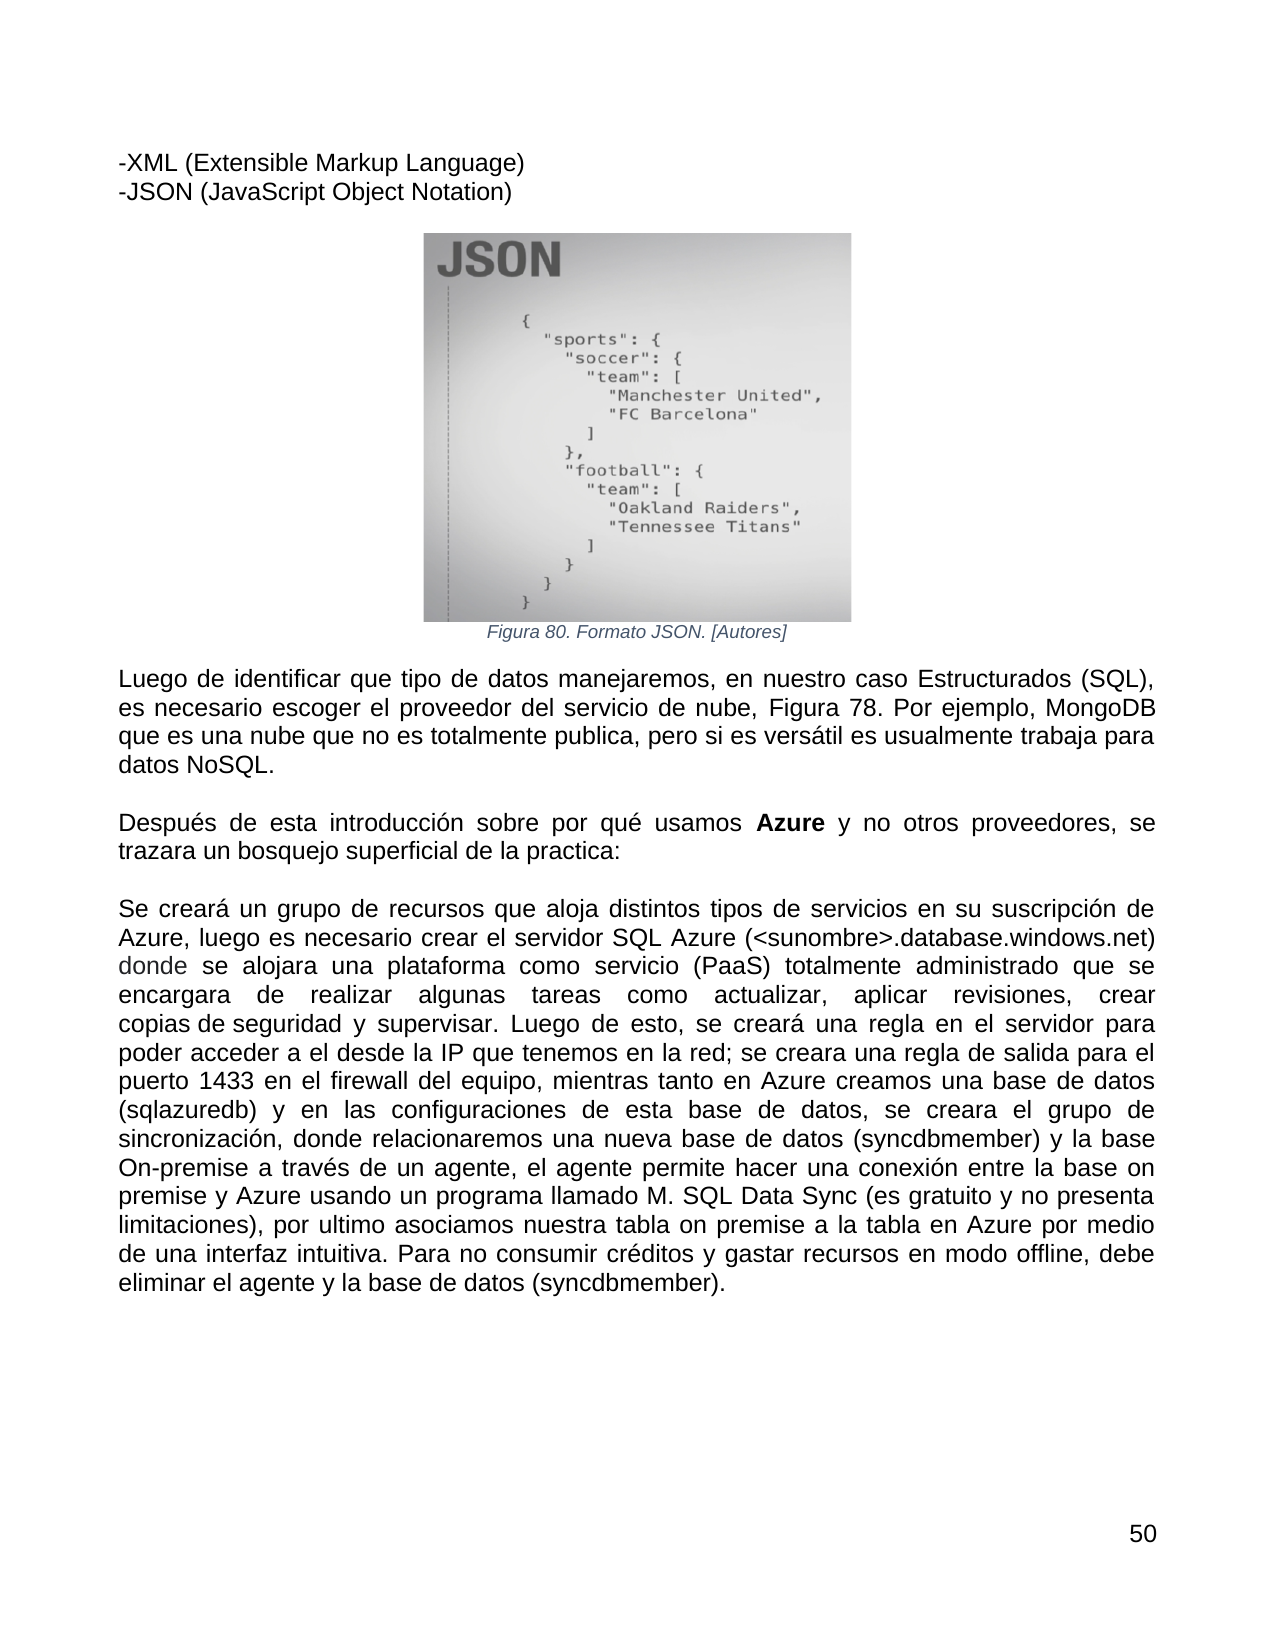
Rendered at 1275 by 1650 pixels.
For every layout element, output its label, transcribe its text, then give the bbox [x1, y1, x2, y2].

text -XML (Extensible Markup Language) [118, 148, 1157, 176]
text Luego de identificar que tipo de datos manejaremos, en nuestro caso Estructurados (SQL), es necesario escoger el proveedor del servicio de nube, Figura 78. Por ejemplo, MongoDB que es una nube que no es totalmente publica, pero si es versátil es usualmente trabaja para datos NoSQL. [118, 664, 1157, 779]
text Se creará un grupo de recursos que aloja distintos tipos de servicios en su suscripción de Azure, luego es necesario crear el servidor SQL Azure (<sunombre>.database.windows.net) donde se alojara una plataforma como servicio (PaaS) totalmente administrado que se encargara de realizar algunas tareas como actualizar, aplicar revisiones, crear copias de seguridad y supervisar. Luego de esto, se creará una regla en el servidor para poder acceder a el desde la IP que tenemos en la red; se creara una regla de salida para el puerto 1433 en el firewall del equipo, mientras tanto en Azure creamos una base de datos (sqlazuredb) y en las configuraciones de esta base de datos, se creara el grupo de sincronización, donde relacionaremos una nueva base de datos (syncdbmember) y la base On-premise a través de un agente, el agente permite hacer una conexión entre la base on premise y Azure usando un programa llamado M. SQL Data Sync (es gratuito y no presenta limitaciones), por ultimo asociamos nuestra tabla on premise a la tabla en Azure por medio de una interfaz intuitiva. Para no consumir créditos y gastar recursos en modo offline, debe eliminar el agente y la base de datos (syncdbmember). [118, 894, 1157, 1296]
text Después de esta introducción sobre por qué usamos Azure y no otros proveedores, se trazara un bosquejo superficial de la practica: [118, 807, 1157, 865]
picture [423, 233, 852, 622]
text -JSON (JavaScript Object Notation) [118, 176, 1157, 205]
